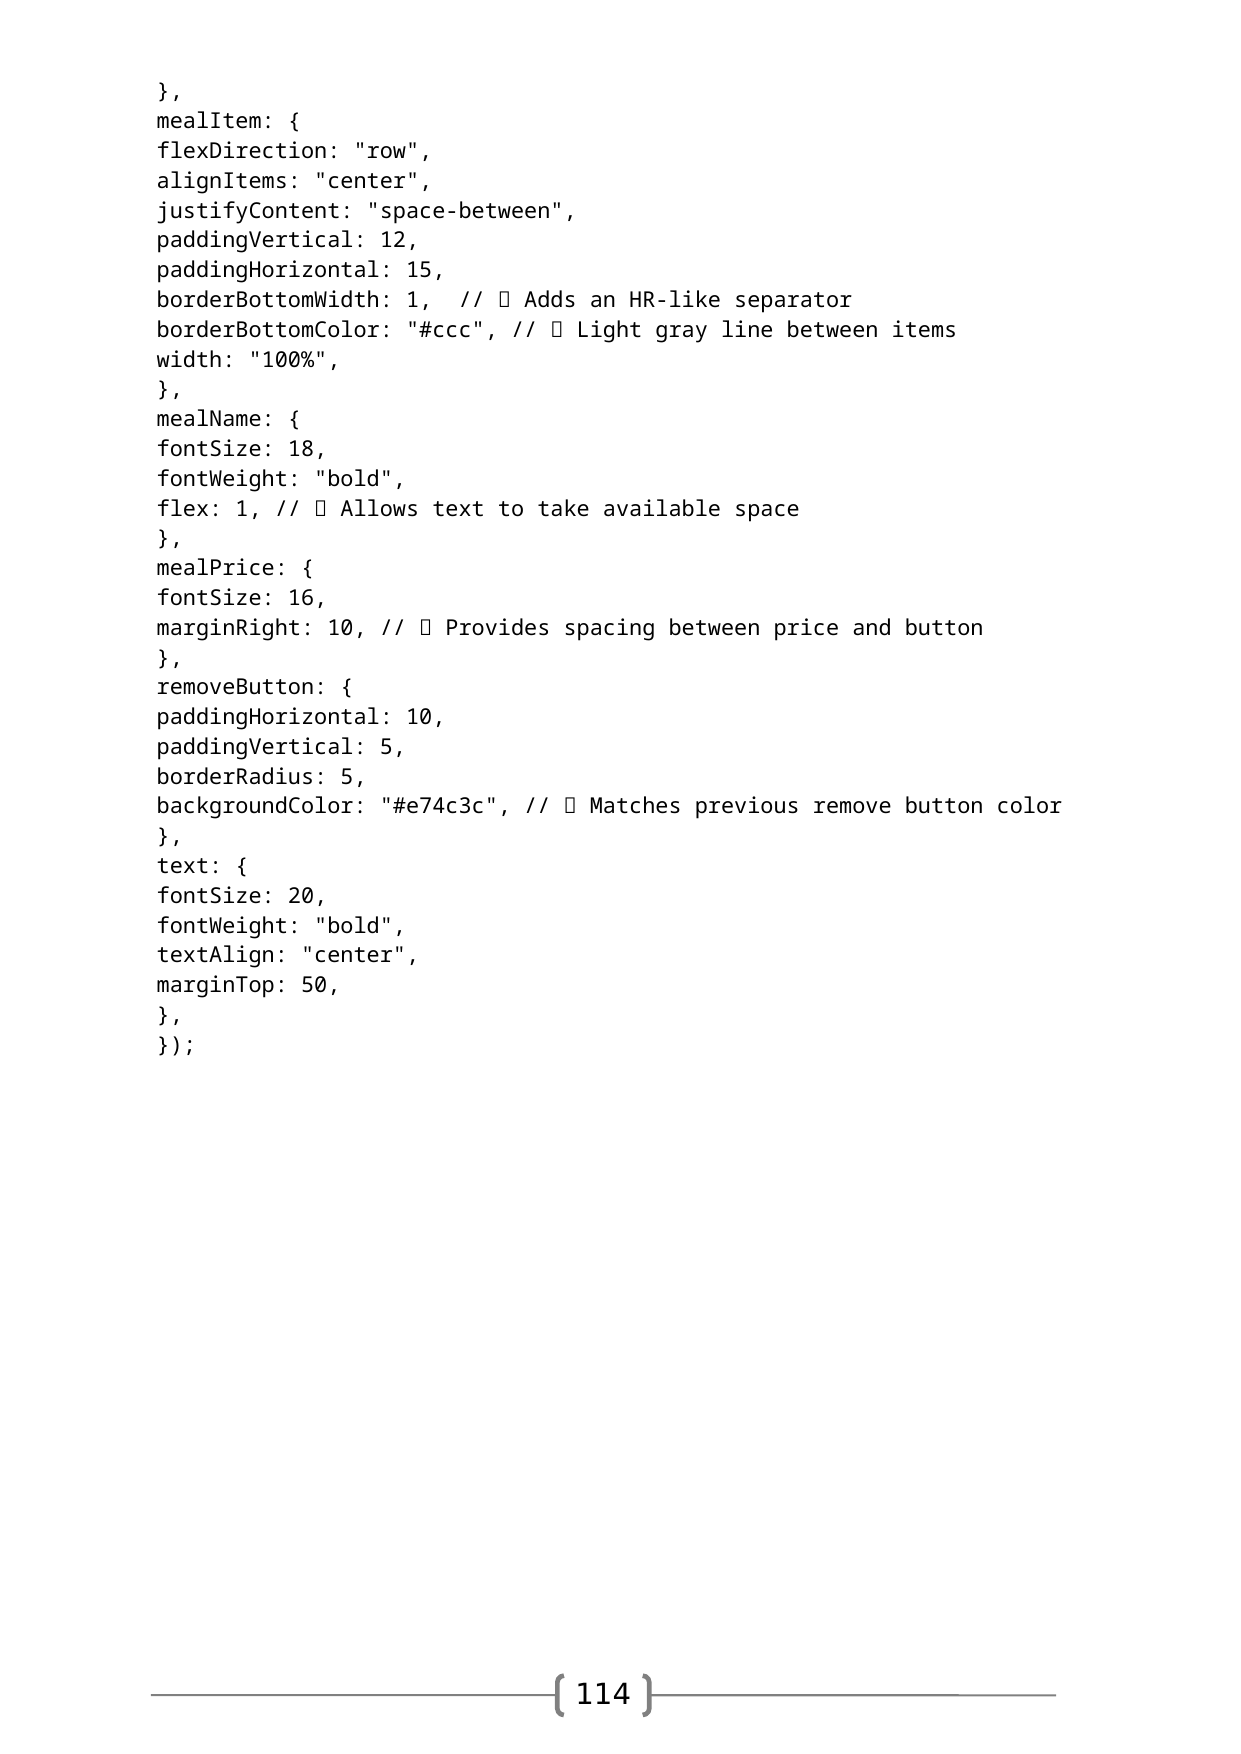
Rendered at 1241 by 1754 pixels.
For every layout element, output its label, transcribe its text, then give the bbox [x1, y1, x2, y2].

text }, [156, 999, 1088, 1029]
text paddingVertical: 12, [156, 224, 1088, 254]
text fontWeight: "bold", [156, 909, 1088, 939]
text fontSize: 18, [156, 433, 1088, 463]
text }, [156, 373, 1088, 403]
text alignItems: "center", [156, 165, 1088, 194]
text text: { [156, 850, 1088, 880]
text justifyContent: "space-between", [156, 194, 1088, 224]
text borderBottomWidth: 1, // ✅ Adds an HR-like separator [156, 284, 1088, 314]
text paddingHorizontal: 10, [156, 701, 1088, 731]
text mealName: { [156, 403, 1088, 433]
text paddingHorizontal: 15, [156, 254, 1088, 284]
text flexDirection: "row", [156, 135, 1088, 165]
text borderBottomColor: "#ccc", // ✅ Light gray line between items [156, 314, 1088, 343]
text mealPrice: { [156, 552, 1088, 582]
text fontWeight: "bold", [156, 463, 1088, 492]
text paddingVertical: 5, [156, 731, 1088, 761]
text fontSize: 20, [156, 880, 1088, 909]
text width: "100%", [156, 343, 1088, 373]
text backgroundColor: "#e74c3c", // ✅ Matches previous remove button color [156, 790, 1088, 820]
text }, [156, 641, 1088, 671]
text }); [156, 1029, 1088, 1058]
text marginRight: 10, // ✅ Provides spacing between price and button [156, 612, 1088, 641]
text removeButton: { [156, 671, 1088, 701]
text }, [156, 820, 1088, 850]
text marginTop: 50, [156, 969, 1088, 999]
text mealItem: { [156, 105, 1088, 135]
text }, [156, 522, 1088, 552]
text textAlign: "center", [156, 939, 1088, 969]
text borderRadius: 5, [156, 761, 1088, 790]
text }, [156, 75, 1088, 105]
text fontSize: 16, [156, 582, 1088, 612]
text flex: 1, // ✅ Allows text to take available space [156, 492, 1088, 522]
